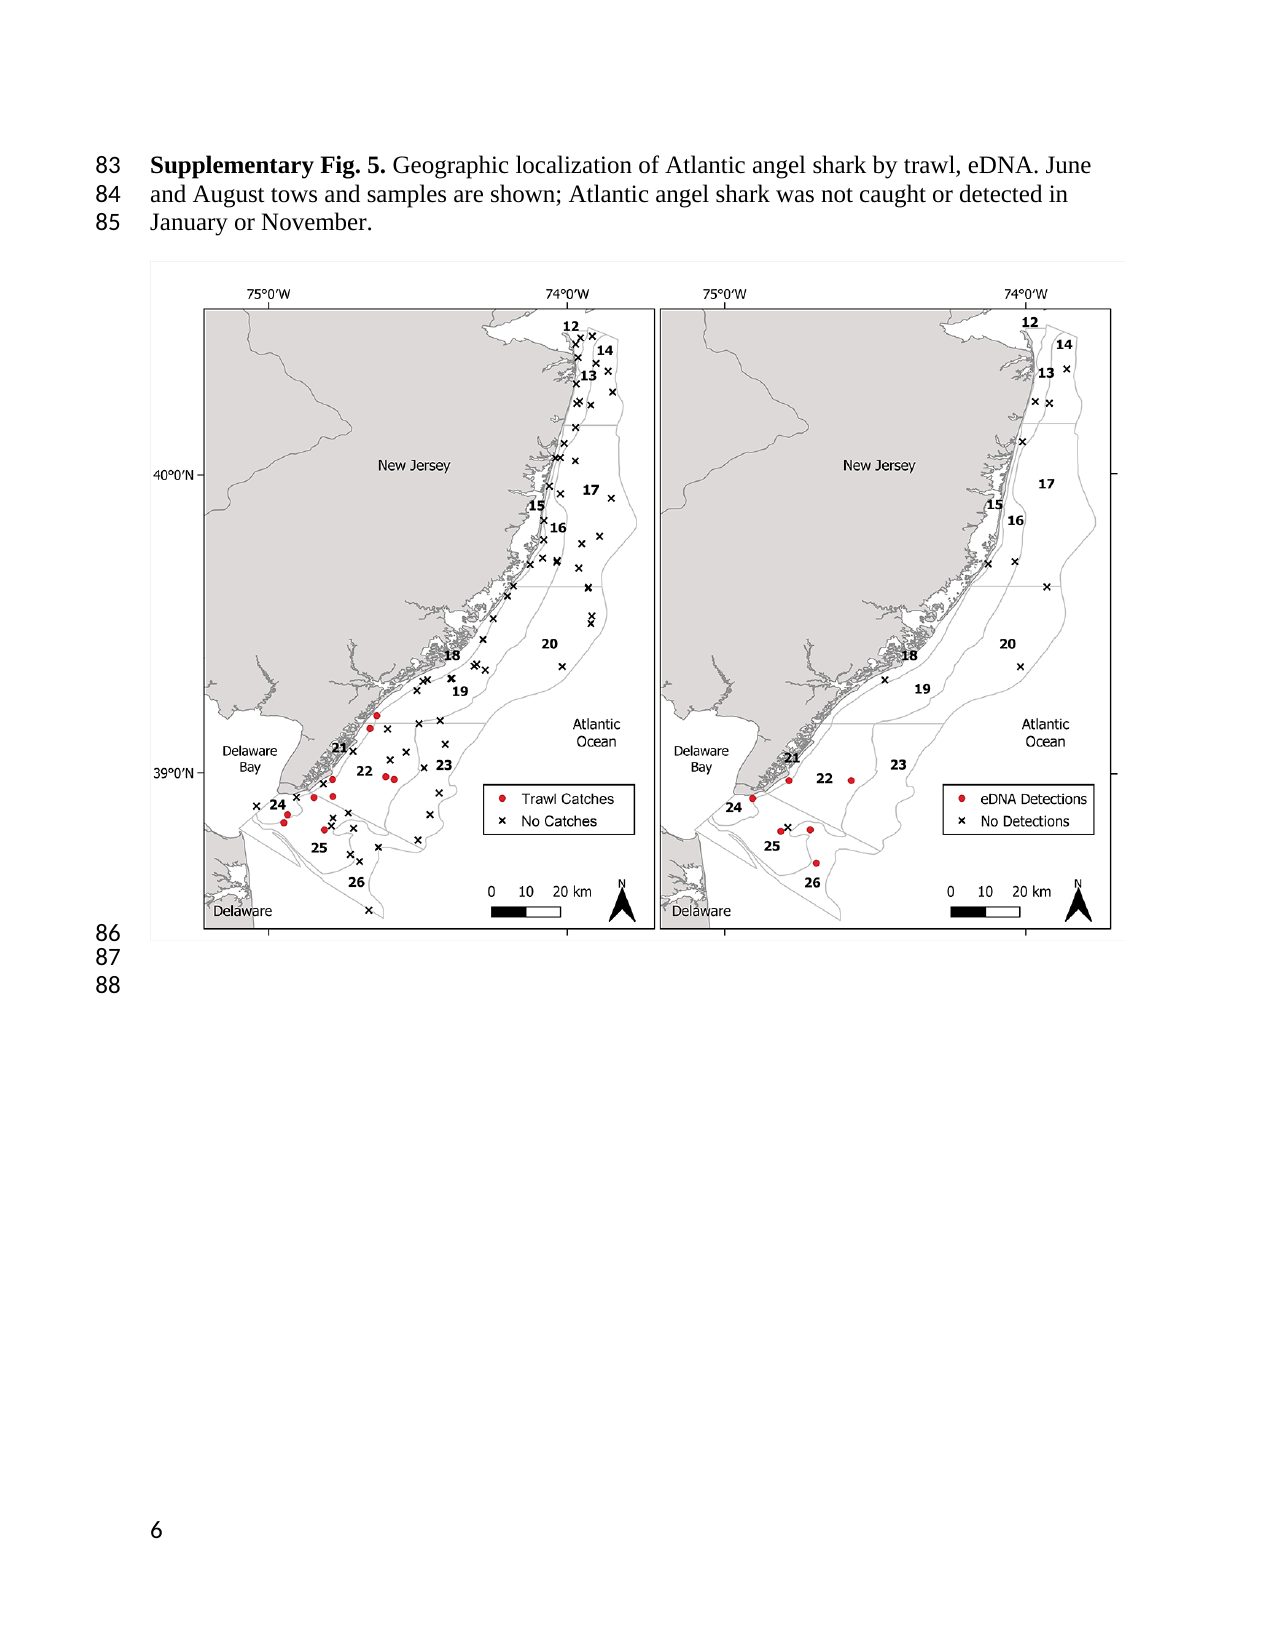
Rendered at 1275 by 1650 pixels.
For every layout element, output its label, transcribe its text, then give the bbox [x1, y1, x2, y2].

picture [150, 261, 1125, 941]
text Supplementary Fig. 5. Geographic localization of Atlantic angel shark by trawl, eDNA. June and August tows and samples are shown; Atlantic angel shark was not caught or detected in January or November. [150, 150, 1125, 236]
